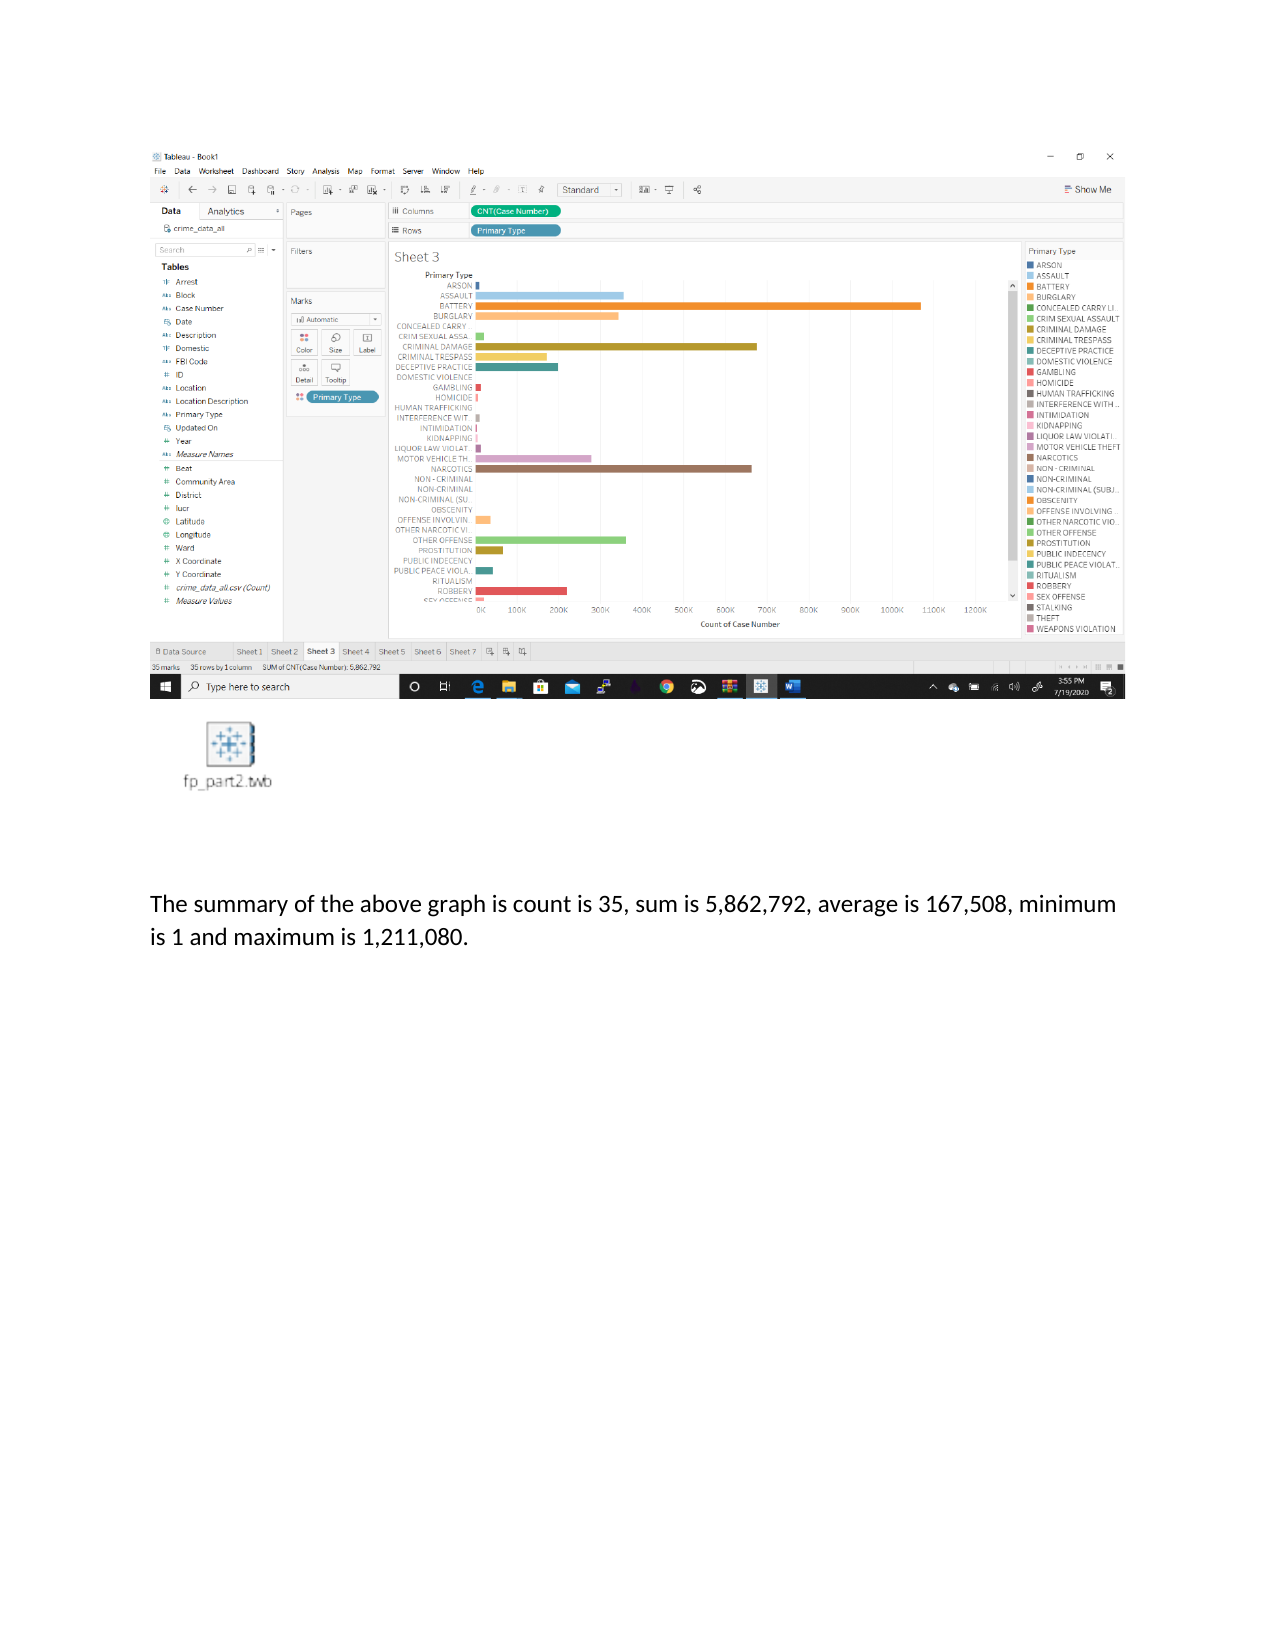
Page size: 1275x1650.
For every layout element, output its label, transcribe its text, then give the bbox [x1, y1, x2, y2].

text The summary of the above graph is count is 35, sum is 5,862,792, average is 167,508, minimum is 1 and maximum is 1,211,080. [150, 888, 1125, 952]
picture [150, 150, 1125, 699]
